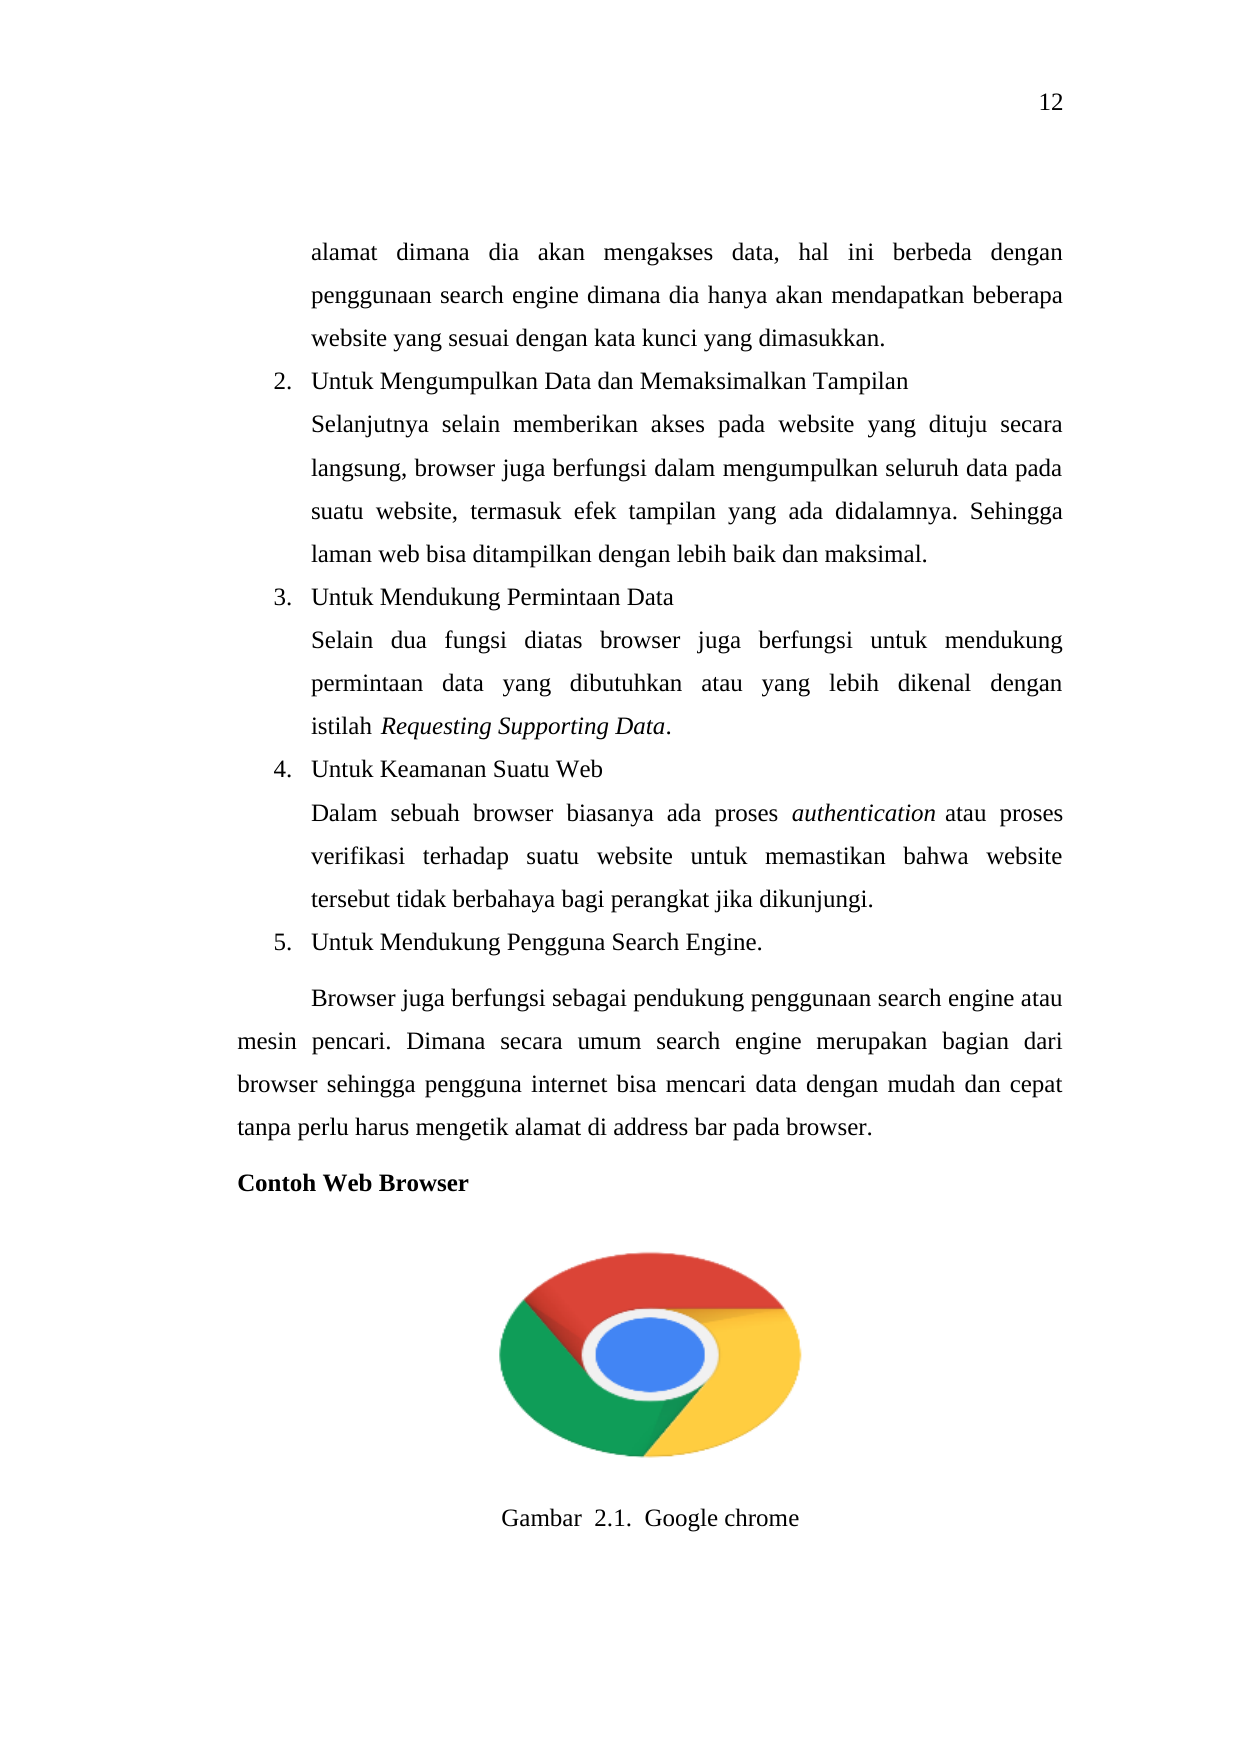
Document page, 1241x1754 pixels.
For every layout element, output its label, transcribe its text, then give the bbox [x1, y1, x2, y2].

list Untuk Mengumpulkan Data dan Memaksimalkan Tampilan [273, 366, 1063, 395]
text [311, 237, 1063, 352]
text Dalam sebuah browser biasanya ada proses authentication atau proses verifikasi terhadap suatu website untuk memastikan bahwa website tersebut tidak berbahaya bagi perangkat jika dikunjungi. [311, 798, 1063, 913]
text Selanjutnya selain memberikan akses pada website yang dituju secara langsung, browser juga berfungsi dalam mengumpulkan seluruh data pada suatu website, termasuk efek tampilan yang ada didalamnya. Sehingga laman web bisa ditampilkan dengan lebih baik dan maksimal. [311, 409, 1063, 568]
list Untuk Mendukung Pengguna Search Engine. [273, 927, 1063, 956]
text Contoh Web Browser [237, 1168, 1063, 1196]
text Gambar 2.1. Google chrome [237, 1503, 1063, 1532]
list Untuk Mendukung Permintaan Data [273, 582, 1063, 611]
picture [456, 1223, 844, 1487]
text Browser juga berfungsi sebagai pendukung penggunaan search engine atau mesin pencari. Dimana secara umum search engine merupakan bagian dari browser sehingga pengguna internet bisa mencari data dengan mudah dan cepat tanpa perlu harus mengetik alamat di address bar pada browser. [237, 983, 1063, 1141]
list Untuk Keamanan Suatu Web [273, 754, 1063, 783]
text Selain dua fungsi diatas browser juga berfungsi untuk mendukung permintaan data yang dibutuhkan atau yang lebih dikenal dengan istilah Requesting Supporting Data. [311, 625, 1063, 740]
